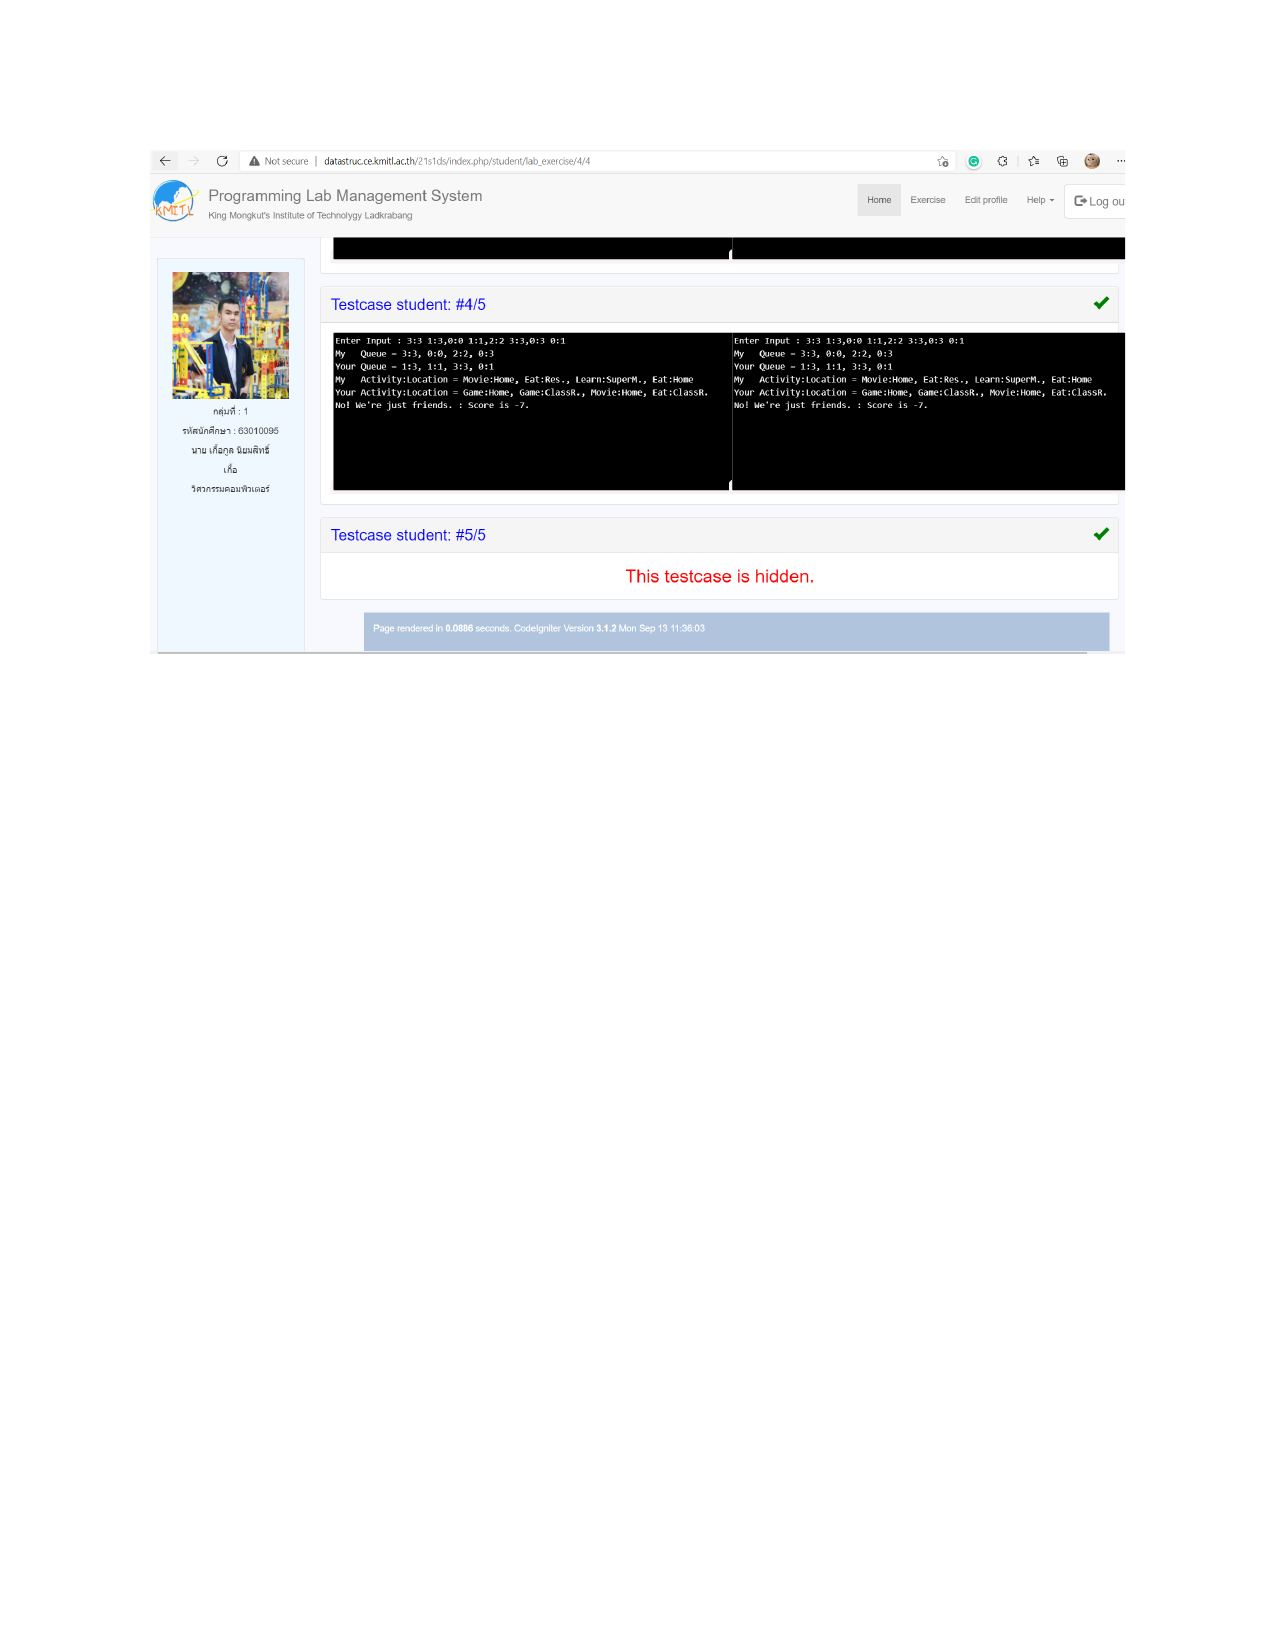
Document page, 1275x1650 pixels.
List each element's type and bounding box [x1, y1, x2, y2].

picture [150, 150, 1125, 654]
